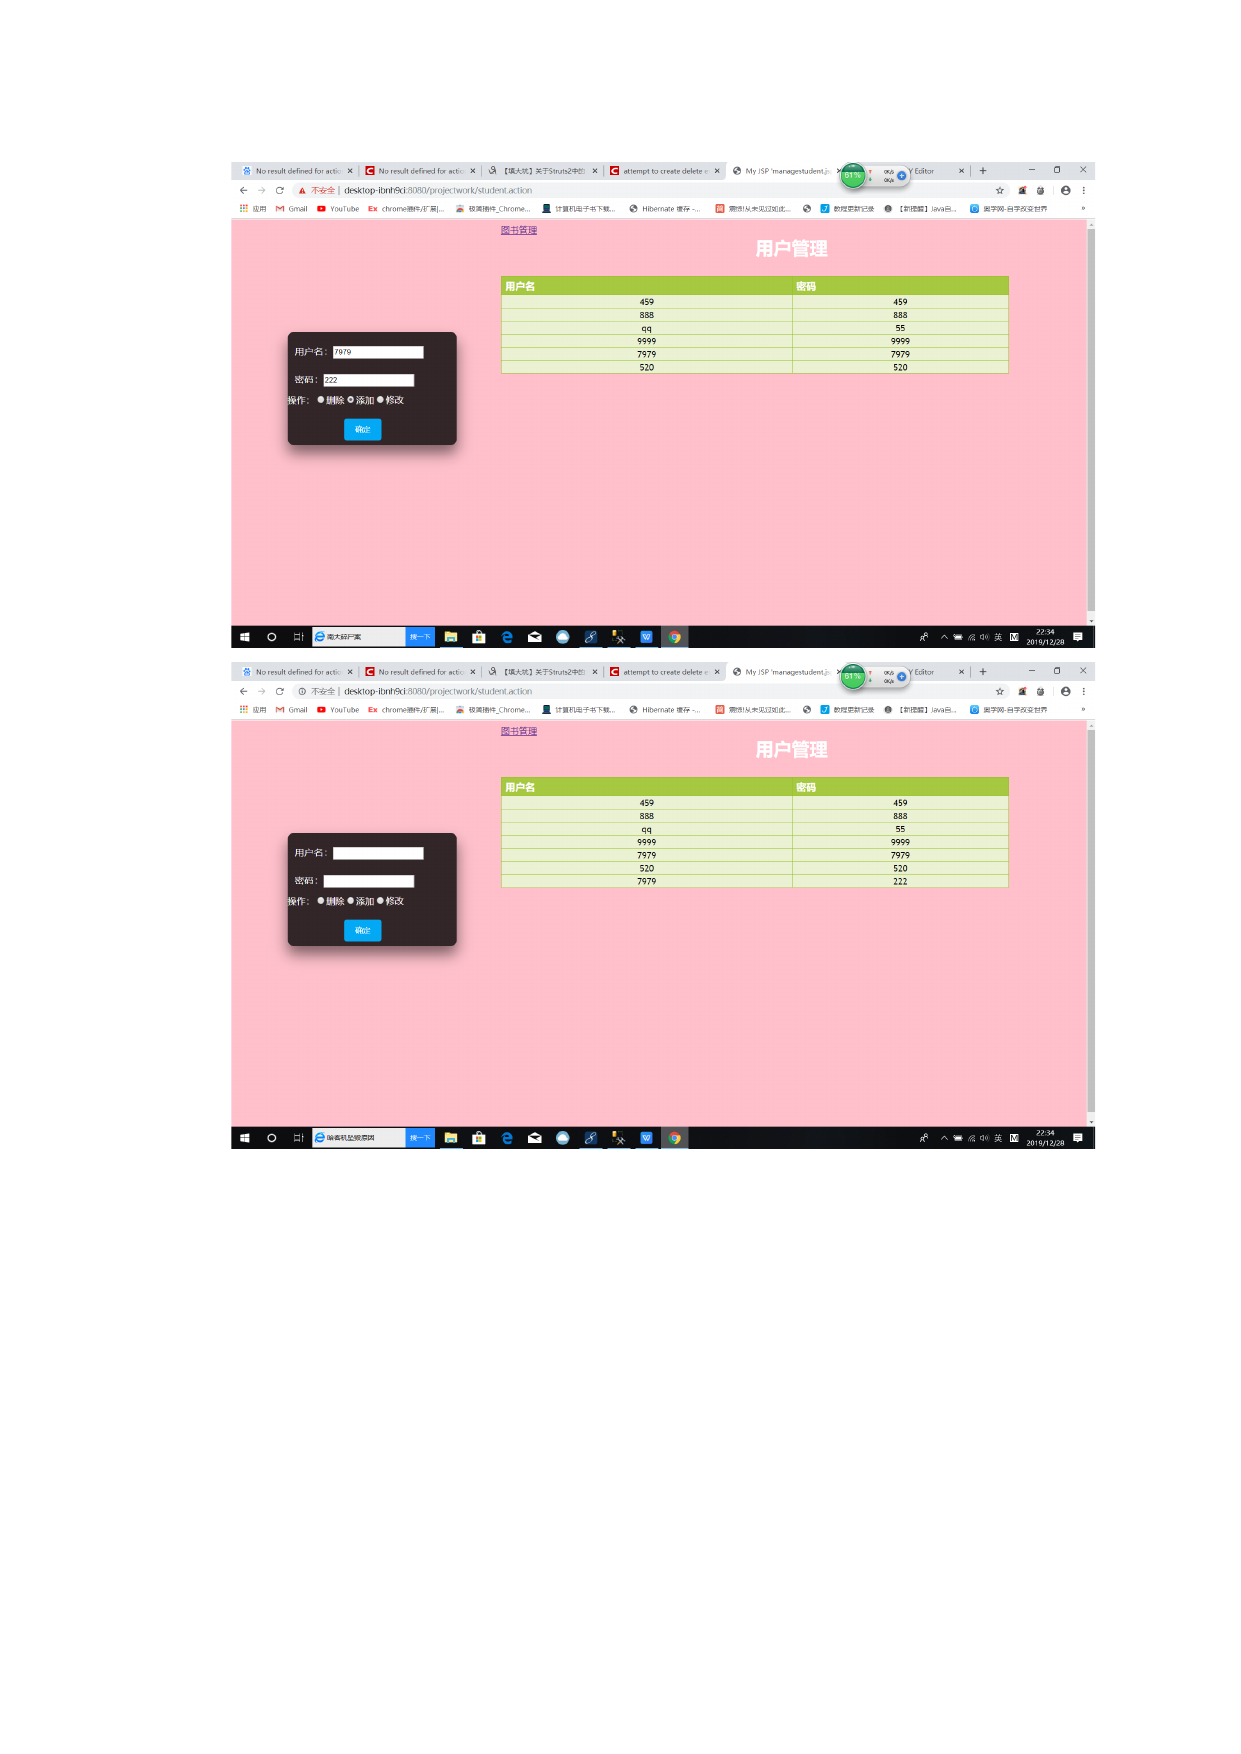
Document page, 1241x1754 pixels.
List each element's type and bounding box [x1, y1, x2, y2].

picture [231, 162, 1096, 648]
picture [231, 662, 1096, 1149]
